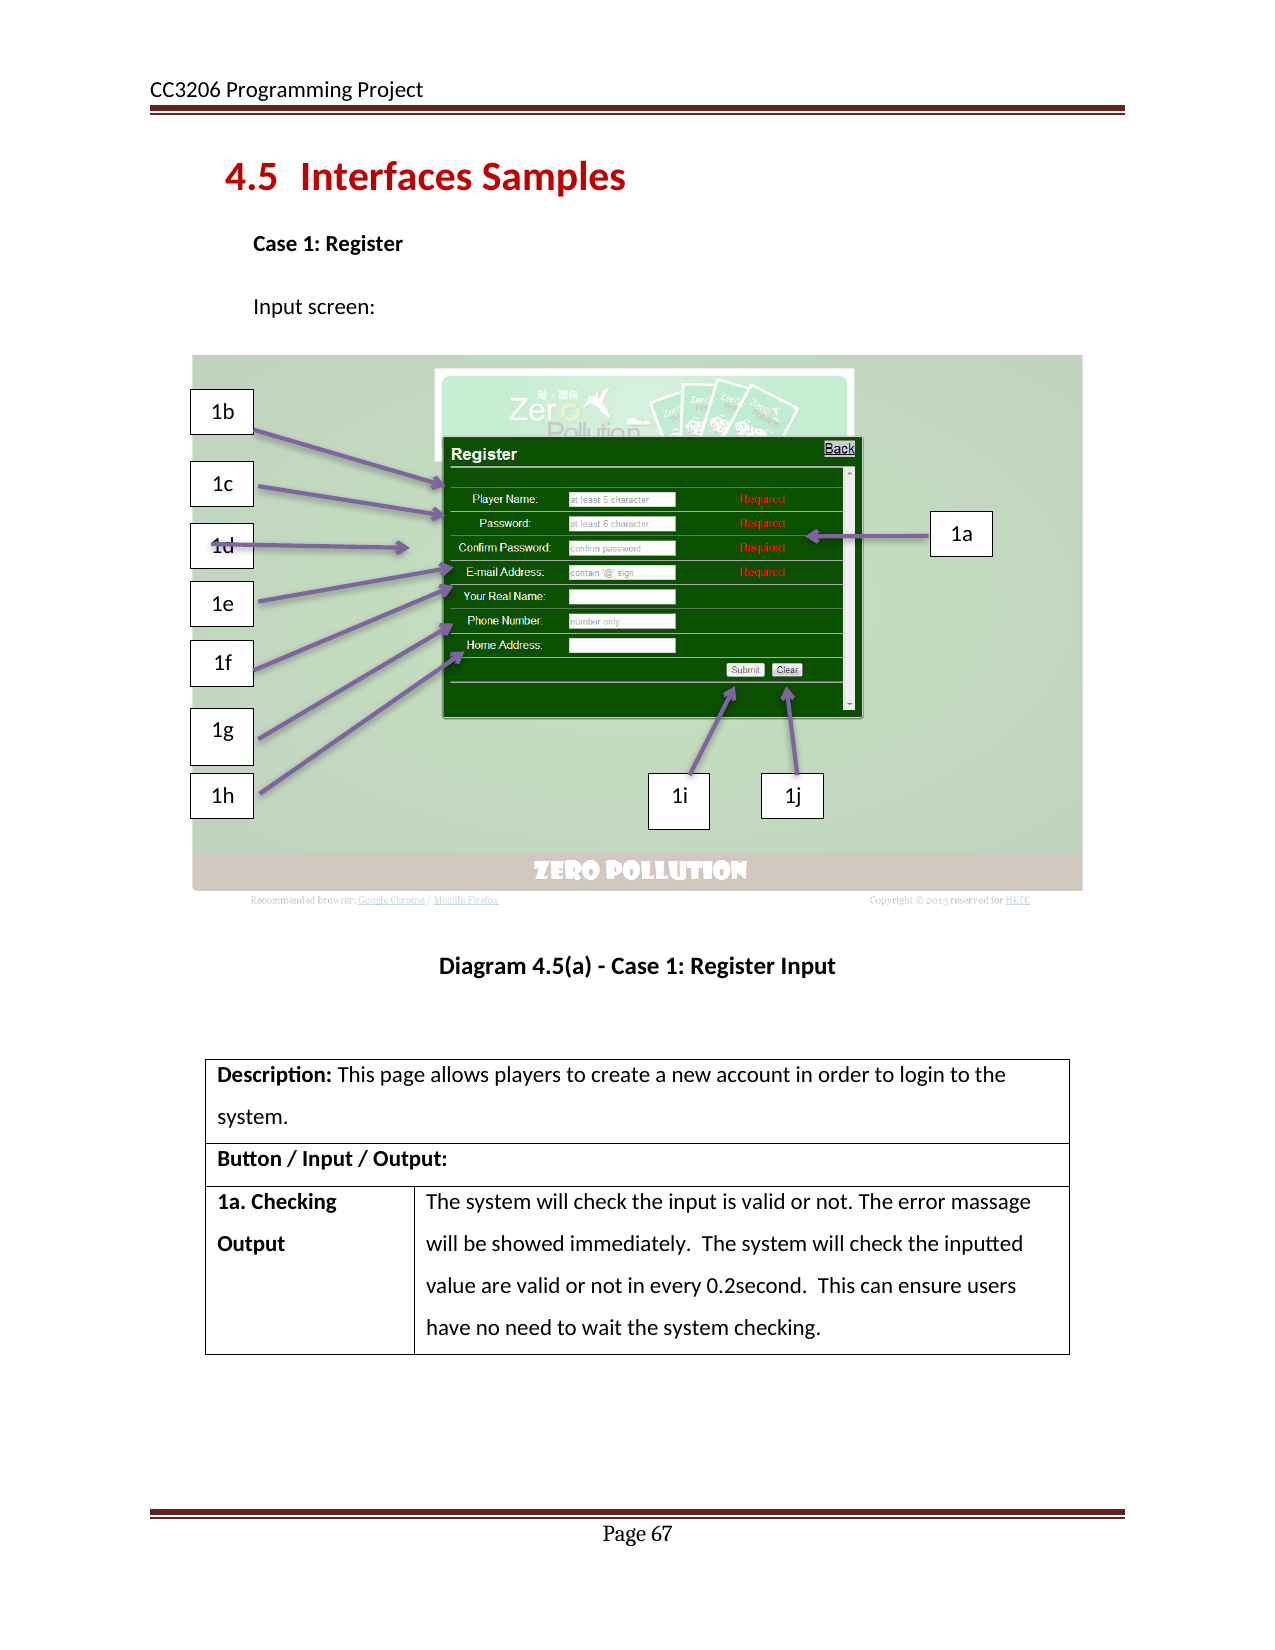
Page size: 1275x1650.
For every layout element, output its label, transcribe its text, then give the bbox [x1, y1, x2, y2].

table_cell Button / Input / Output: [206, 1144, 1069, 1186]
table_cell The system will check the input is valid or not. The error massage will be showed immediately. The system will check the inputted value are valid or not in every 0.2second. This can ensure users have no need to wait the system checking. [415, 1187, 1069, 1354]
text Diagram 4.5(a) - Case 1: Register Input [150, 950, 1125, 981]
text 4.5 Interfaces Samples [225, 150, 1125, 201]
table_cell 1a. Checking Output [206, 1187, 414, 1354]
table_header Description: This page allows players to create a new account in order to login to the system. [206, 1060, 1069, 1143]
text Input screen: [253, 292, 1125, 320]
picture [192, 355, 1083, 916]
text Case 1: Register [253, 229, 1125, 257]
